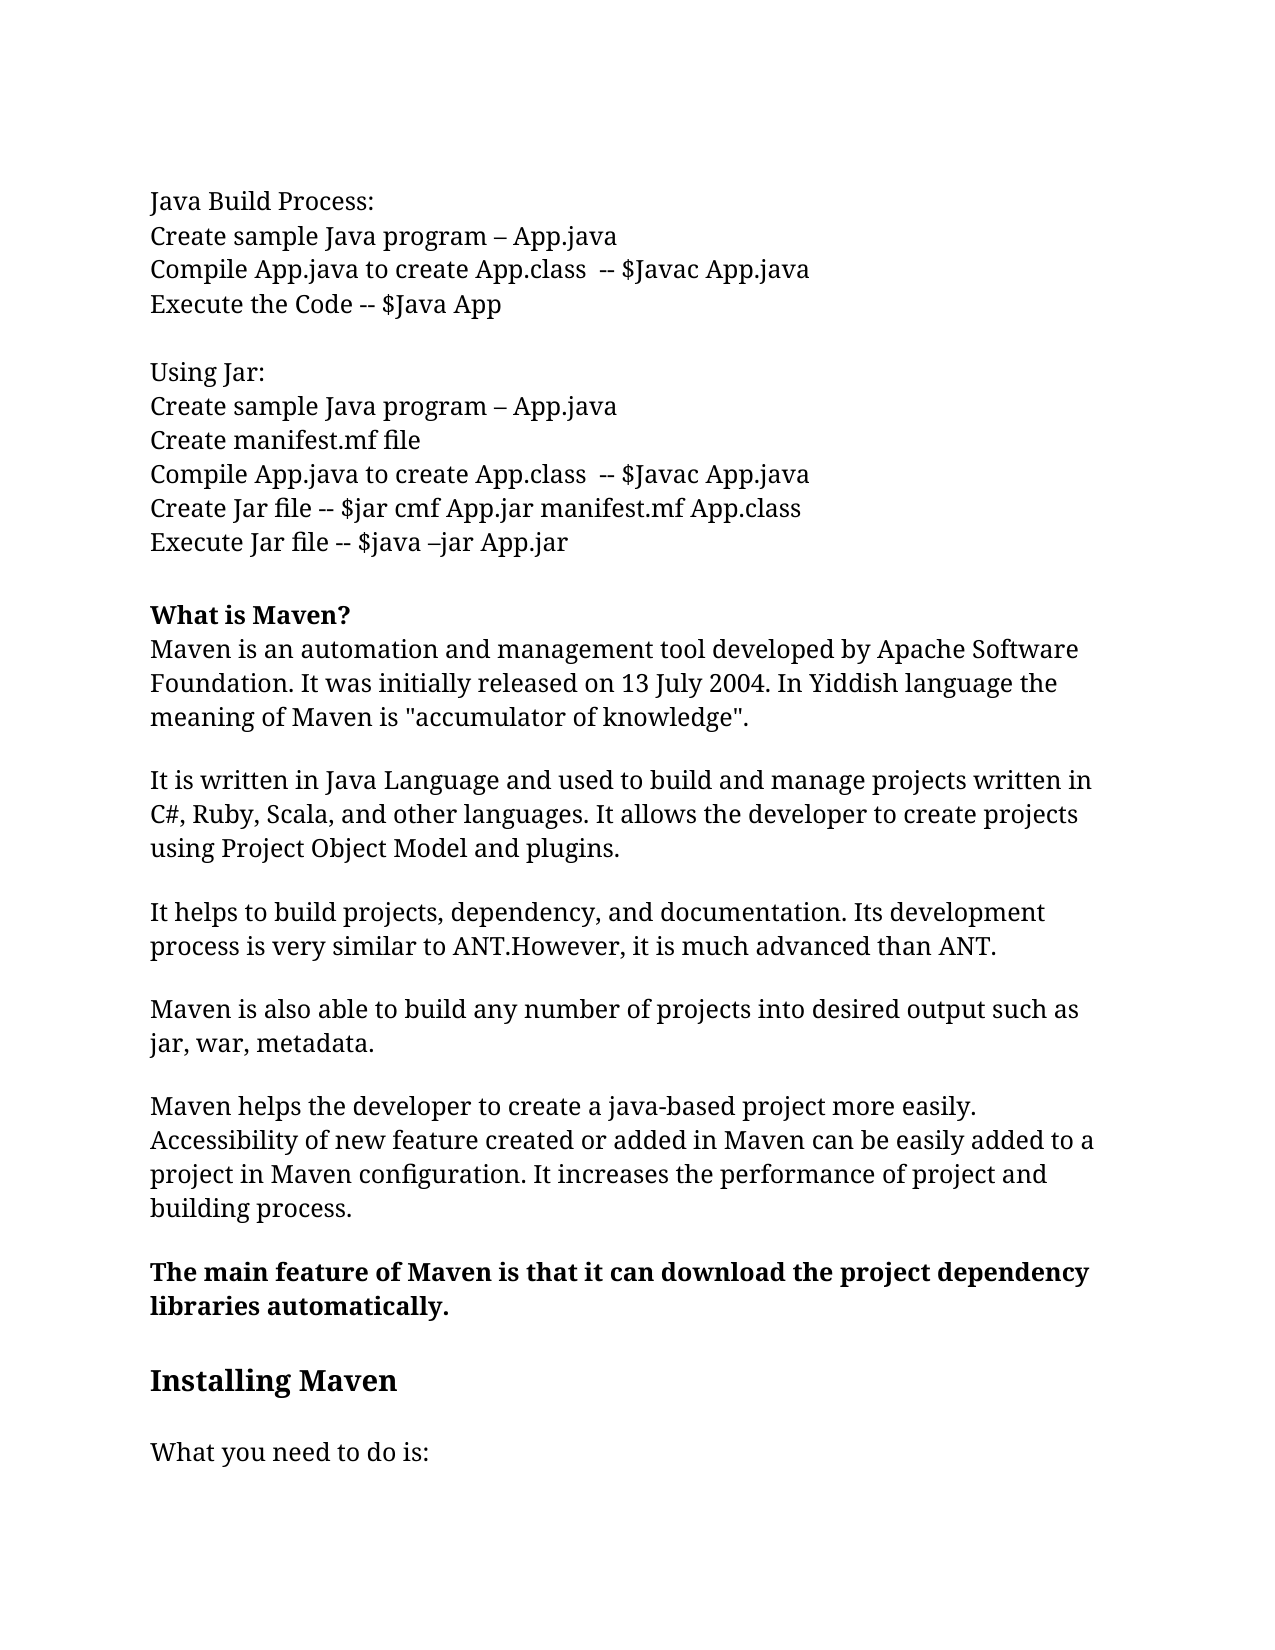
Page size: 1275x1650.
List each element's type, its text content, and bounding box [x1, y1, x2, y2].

text Maven helps the developer to create a java-based project more easily. Accessibility of new feature created or added in Maven can be easily added to a project in Maven configuration. It increases the performance of project and building process. [150, 1089, 1125, 1225]
text Execute the Code -- $Java App [150, 286, 1125, 320]
text Create sample Java program – App.java [150, 388, 1125, 422]
text Compile App.java to create App.class -- $Javac App.java [150, 457, 1125, 491]
text Compile App.java to create App.class -- $Javac App.java [150, 252, 1125, 286]
text Maven is also able to build any number of projects into desired output such as jar, war, metadata. [150, 992, 1125, 1060]
text Execute Jar file -- $java –jar App.jar [150, 525, 1125, 559]
text Java Build Process: [150, 184, 1125, 218]
text Using Jar: [150, 354, 1125, 388]
subtitle Installing Maven [150, 1360, 1125, 1399]
text It helps to build projects, dependency, and documentation. Its development process is very similar to ANT.However, it is much advanced than ANT. [150, 894, 1125, 962]
text Create Jar file -- $jar cmf App.jar manifest.mf App.class [150, 491, 1125, 525]
subtitle What is Maven? [150, 593, 1125, 632]
text What you need to do is: [150, 1435, 1125, 1469]
text Create manifest.mf file [150, 422, 1125, 457]
text The main feature of Maven is that it can download the project dependency libraries automatically. [150, 1254, 1125, 1322]
text Maven is an automation and management tool developed by Apache Software Foundation. It was initially released on 13 July 2004. In Yiddish language the meaning of Maven is "accumulator of knowledge". [150, 632, 1125, 734]
text Create sample Java program – App.java [150, 218, 1125, 252]
text It is written in Java Language and used to build and manage projects written in C#, Ruby, Scala, and other languages. It allows the developer to create projects using Project Object Model and plugins. [150, 763, 1125, 865]
